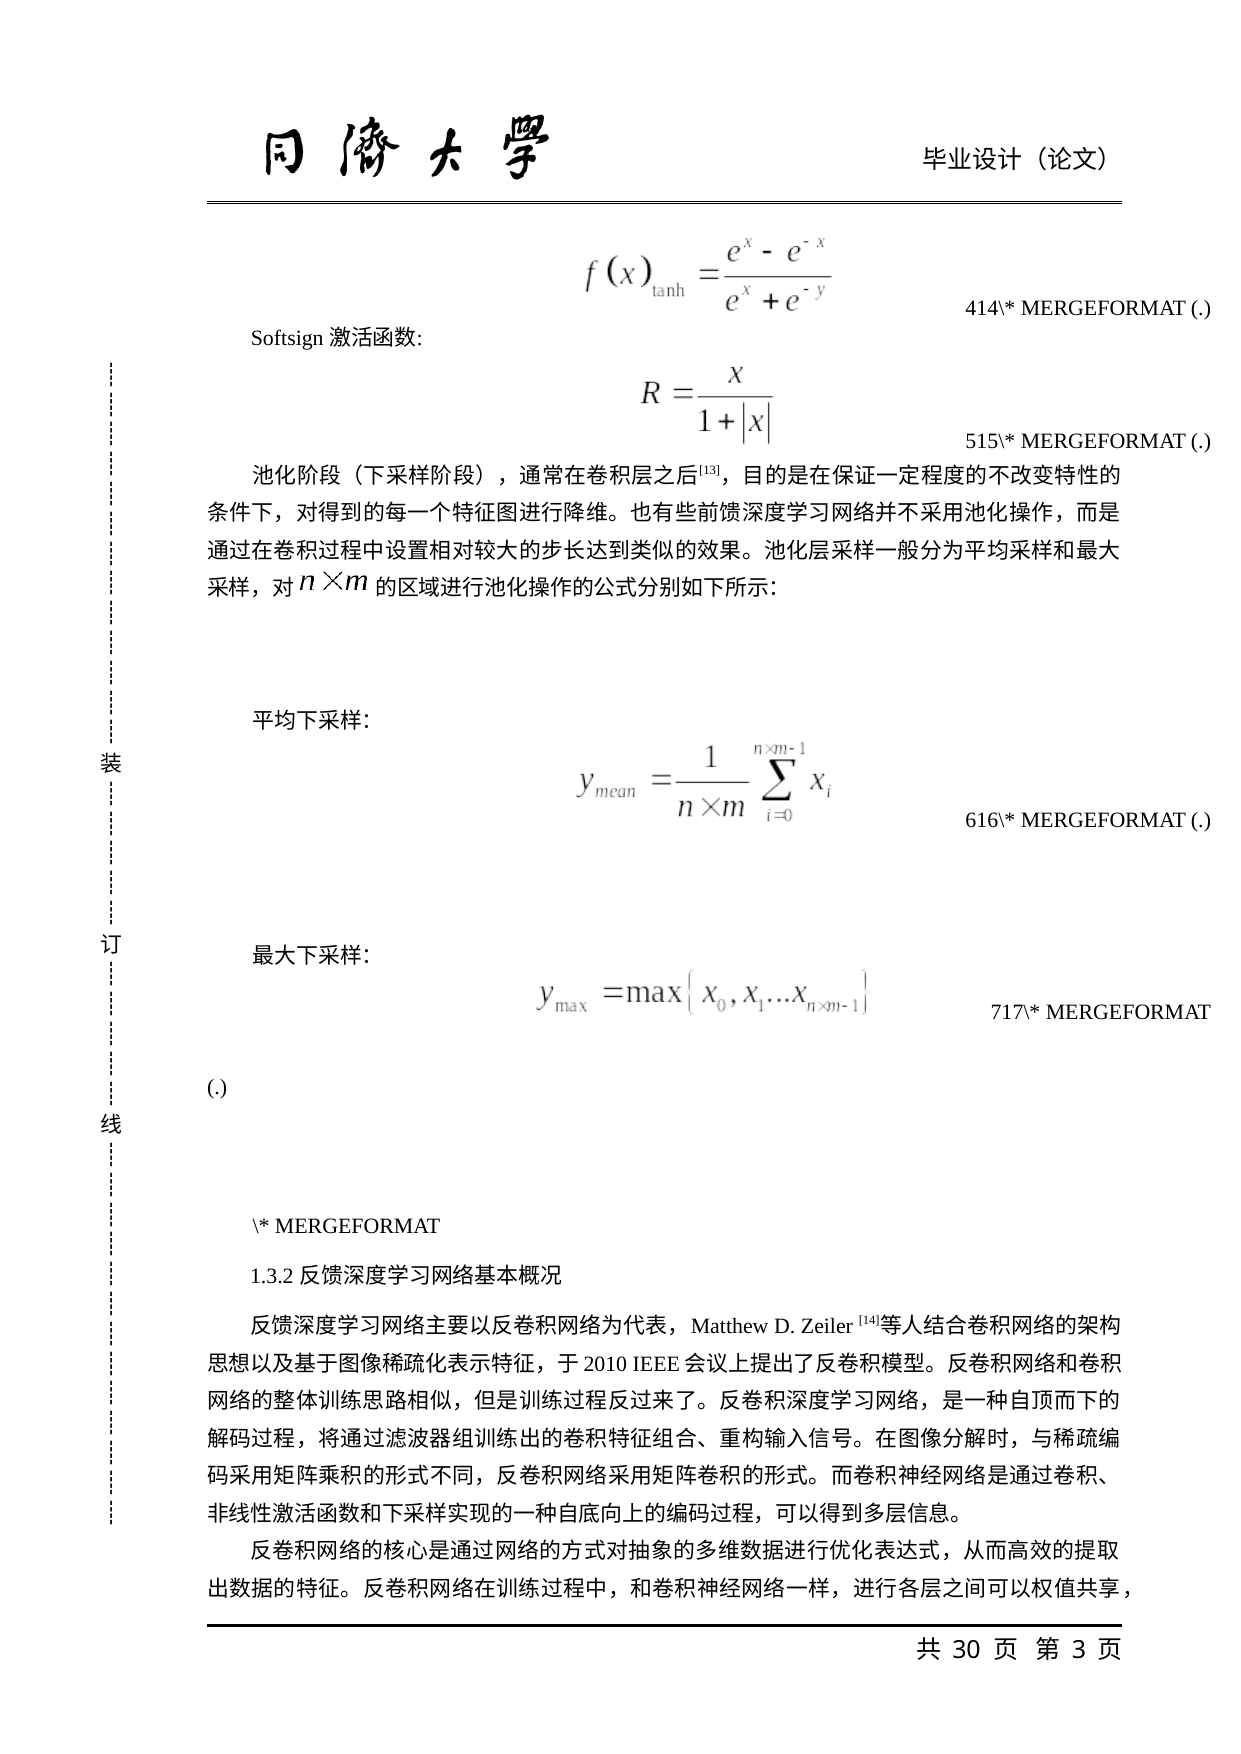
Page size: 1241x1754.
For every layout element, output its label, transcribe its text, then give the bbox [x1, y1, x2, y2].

text Softsign 激活函数: [207, 320, 1122, 352]
text 最大下采样： [207, 839, 1122, 970]
picture [244, 106, 567, 185]
subtitle 1.3.2 反馈深度学习网络基本概况 [207, 1253, 1122, 1291]
text 反馈深度学习网络主要以反卷积网络为代表，Matthew D. Zeiler [14]等人结合卷积网络的架构思想以及基于图像稀疏化表示特征，于2010 IEEE会议上提出了反卷积模型。反卷积网络和卷积网络的整体训练思路相似，但是训练过程反过来了。反卷积深度学习网络，是一种自顶而下的解码过程，将通过滤波器组训练出的卷积特征组合、重构输入信号。在图像分解时，与稀疏编码采用矩阵乘积的形式不同，反卷积网络采用矩阵卷积的形式。而卷积神经网络是通过卷积、非线性激活函数和下采样实现的一种自底向上的编码过程，可以得到多层信息。 [207, 1303, 1122, 1528]
text 池化阶段（下采样阶段），通常在卷积层之后[13]，目的是在保证一定程度的不改变特性的条件下，对得到的每一个特征图进行降维。也有些前馈深度学习网络并不采用池化操作，而是通过在卷积过程中设置相对较大的步长达到类似的效果。池化层采样一般分为平均采样和最大采样，对 的区域进行池化操作的公式分别如下所示： [207, 453, 1122, 603]
text 平均下采样： [207, 603, 1122, 734]
